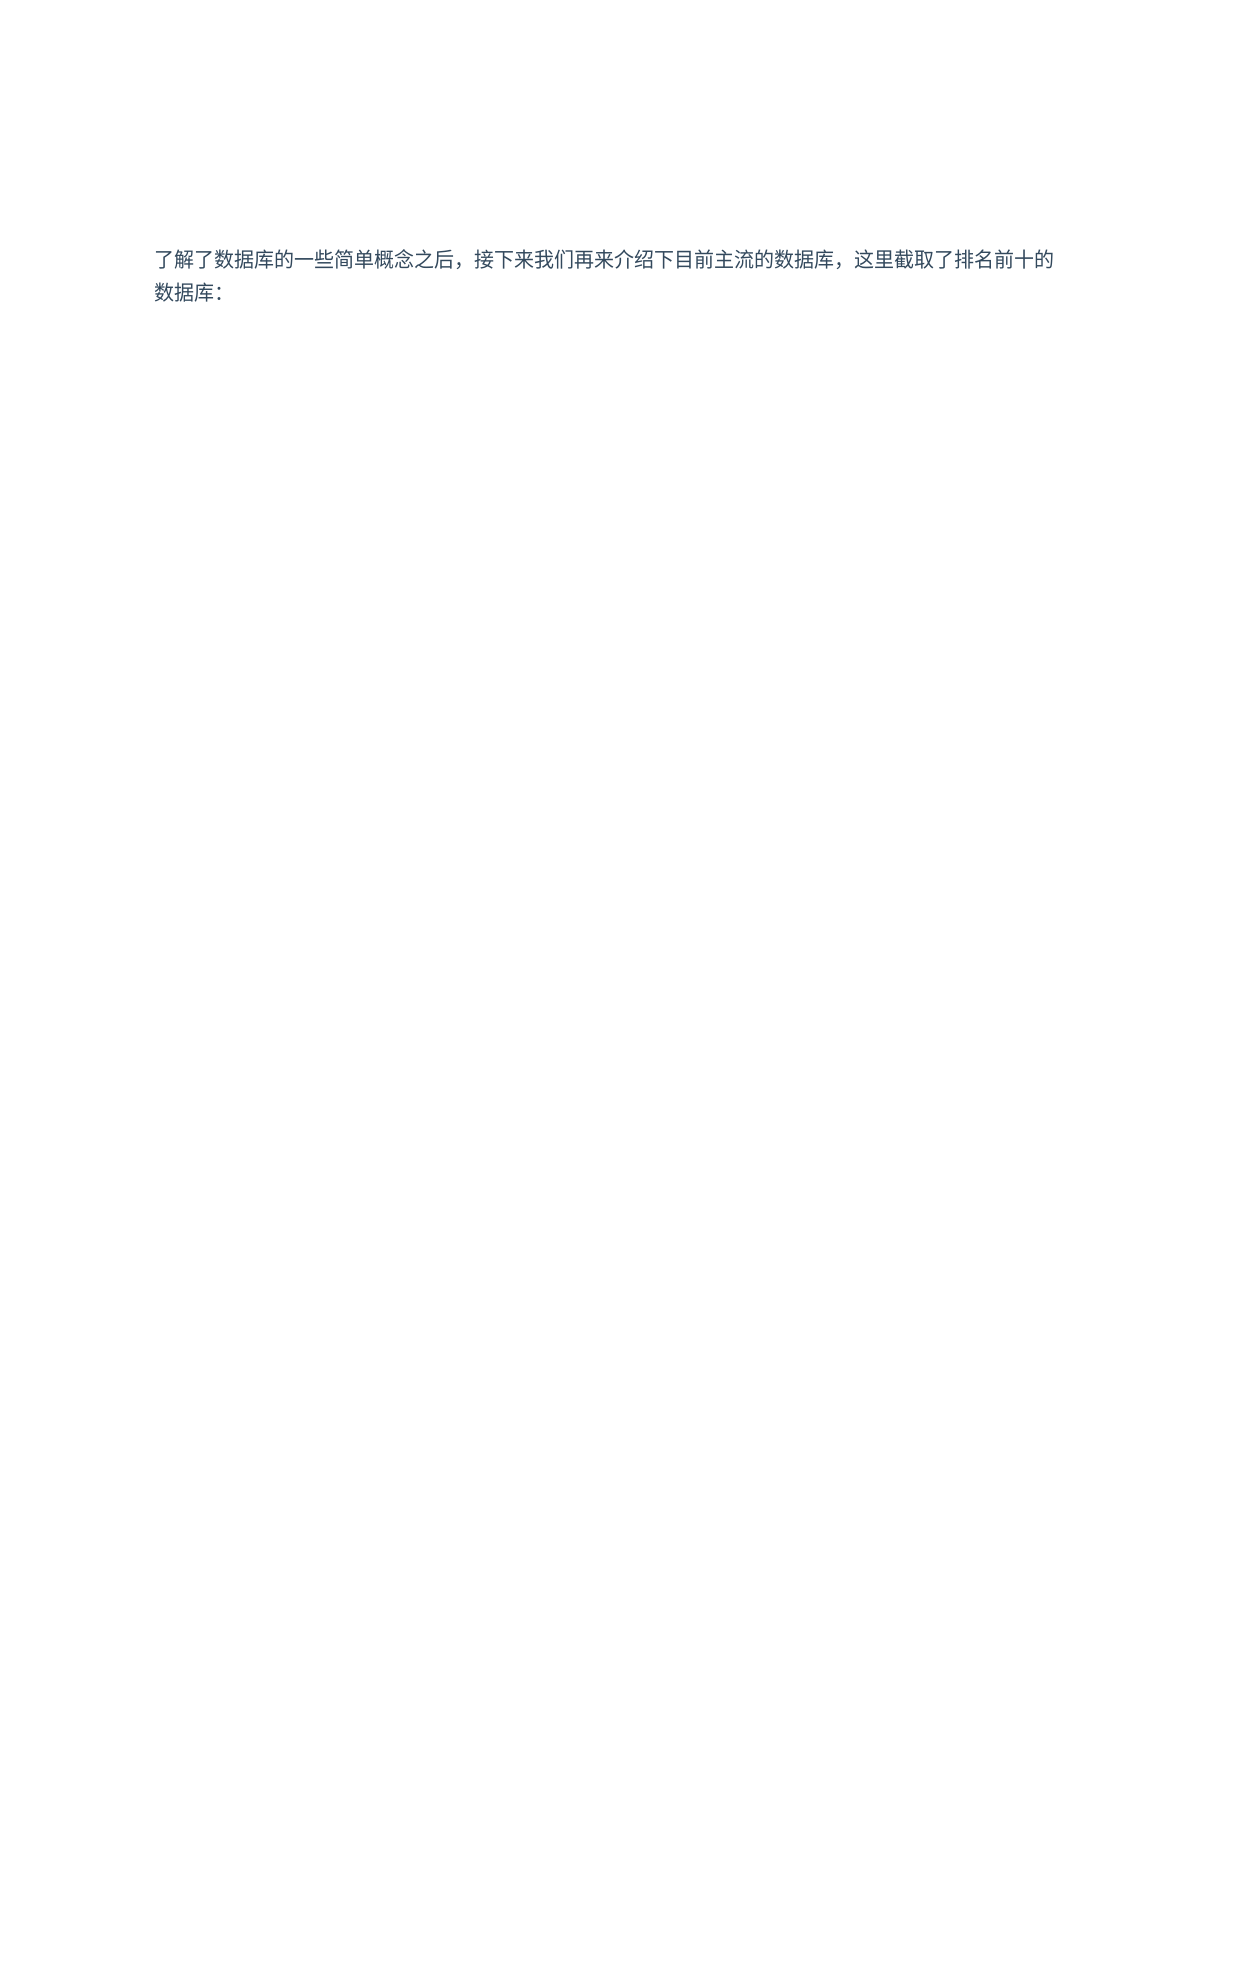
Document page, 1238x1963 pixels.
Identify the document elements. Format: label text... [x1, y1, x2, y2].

text 了解了数据库的一些简单概念之后，接下来我们再来介绍下目前主流的数据库，这里截取了排名前十的 数据库： [154, 176, 1073, 307]
